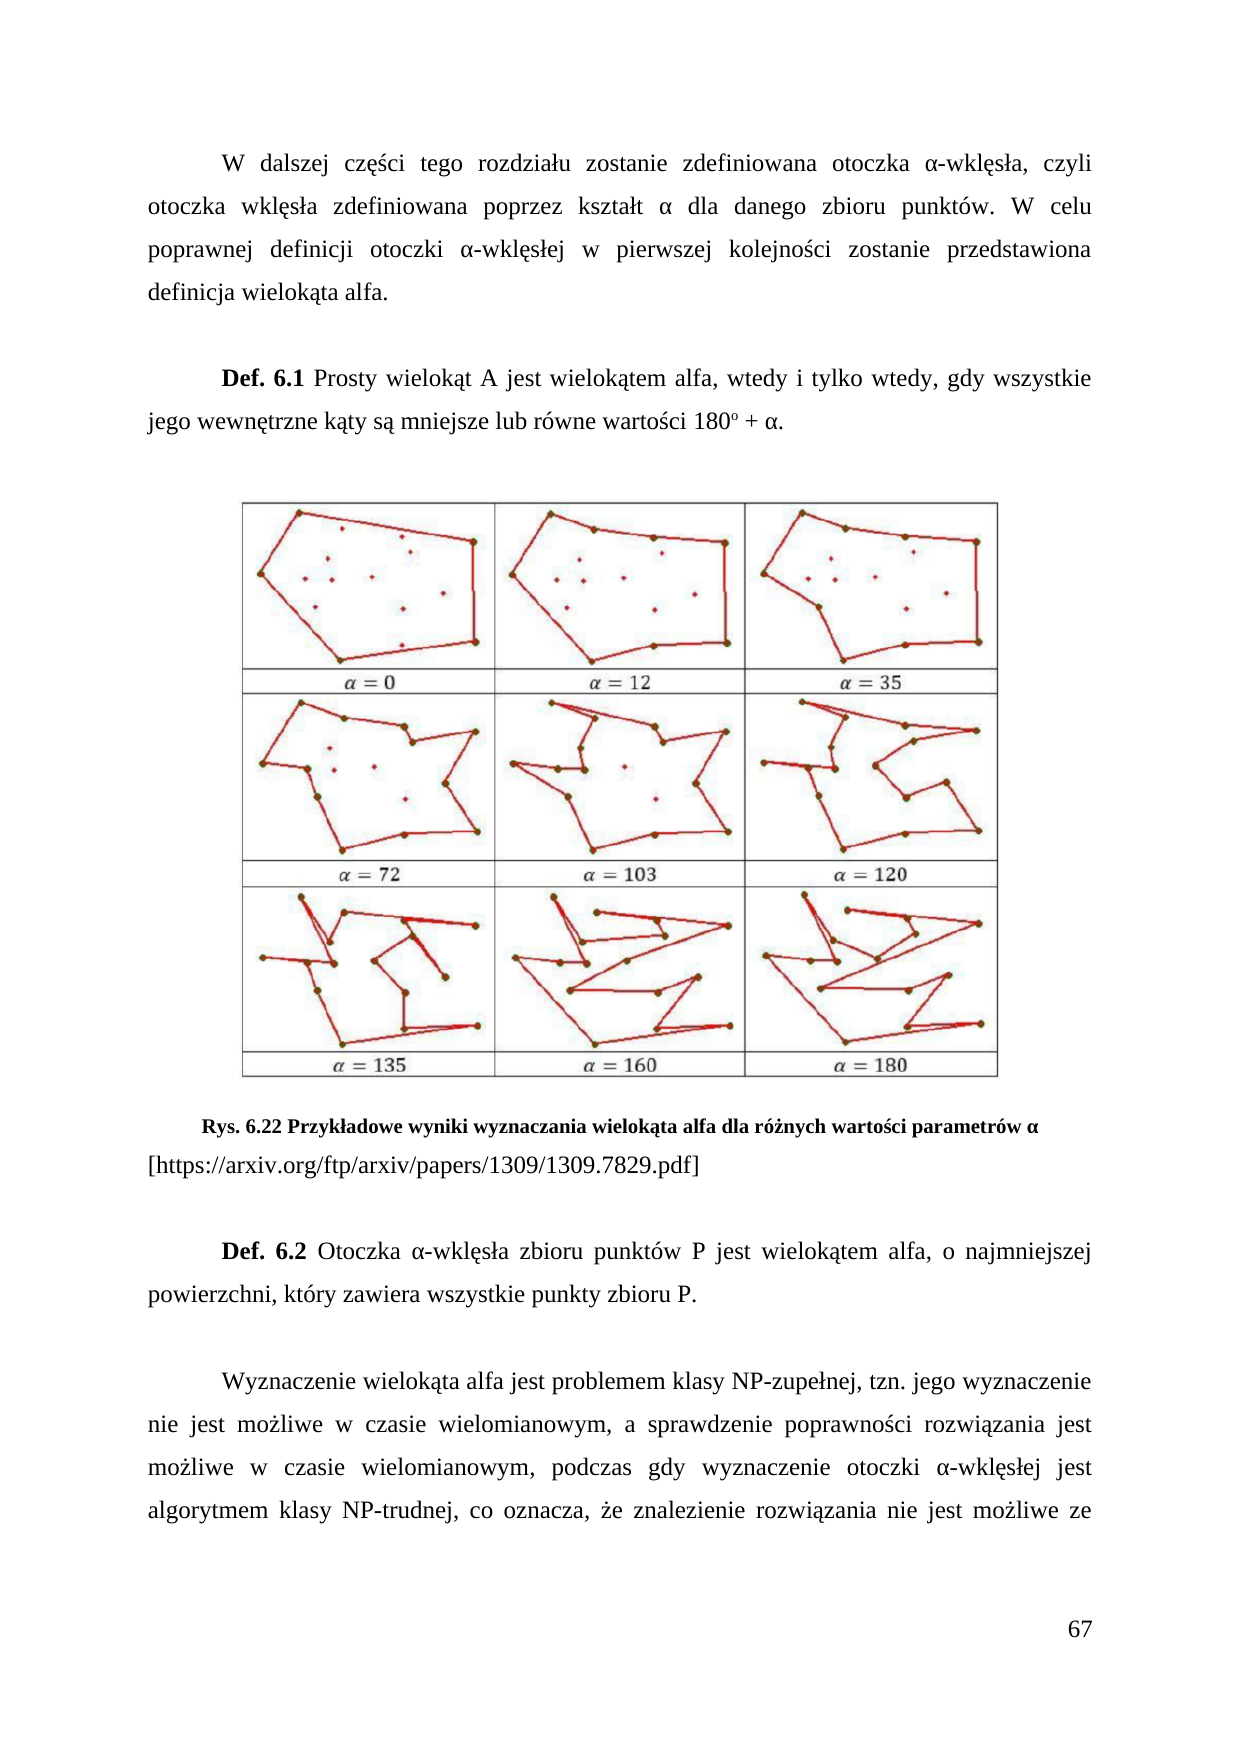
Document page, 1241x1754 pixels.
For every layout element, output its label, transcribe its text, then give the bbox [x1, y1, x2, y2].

text [https://arxiv.org/ftp/arxiv/papers/1309/1309.7829.pdf] [148, 1150, 1092, 1179]
text Def. 6.1 Prosty wielokąt A jest wielokątem alfa, wtedy i tylko wtedy, gdy wszystkie jego wewnętrzne kąty są mniejsze lub równe wartości 180o + α. [148, 363, 1092, 435]
picture [229, 492, 1012, 1100]
text W dalszej części tego rozdziału zostanie zdefiniowana otoczka α-wklęsła, czyli otoczka wklęsła zdefiniowana poprzez kształt α dla danego zbioru punktów. W celu poprawnej definicji otoczki α-wklęsłej w pierwszej kolejności zostanie przedstawiona definicja wielokąta alfa. [148, 148, 1092, 306]
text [148, 1366, 1092, 1524]
text Def. 6.2 Otoczka α-wklęsła zbioru punktów P jest wielokątem alfa, o najmniejszej powierzchni, który zawiera wszystkie punkty zbioru P. [148, 1236, 1092, 1308]
